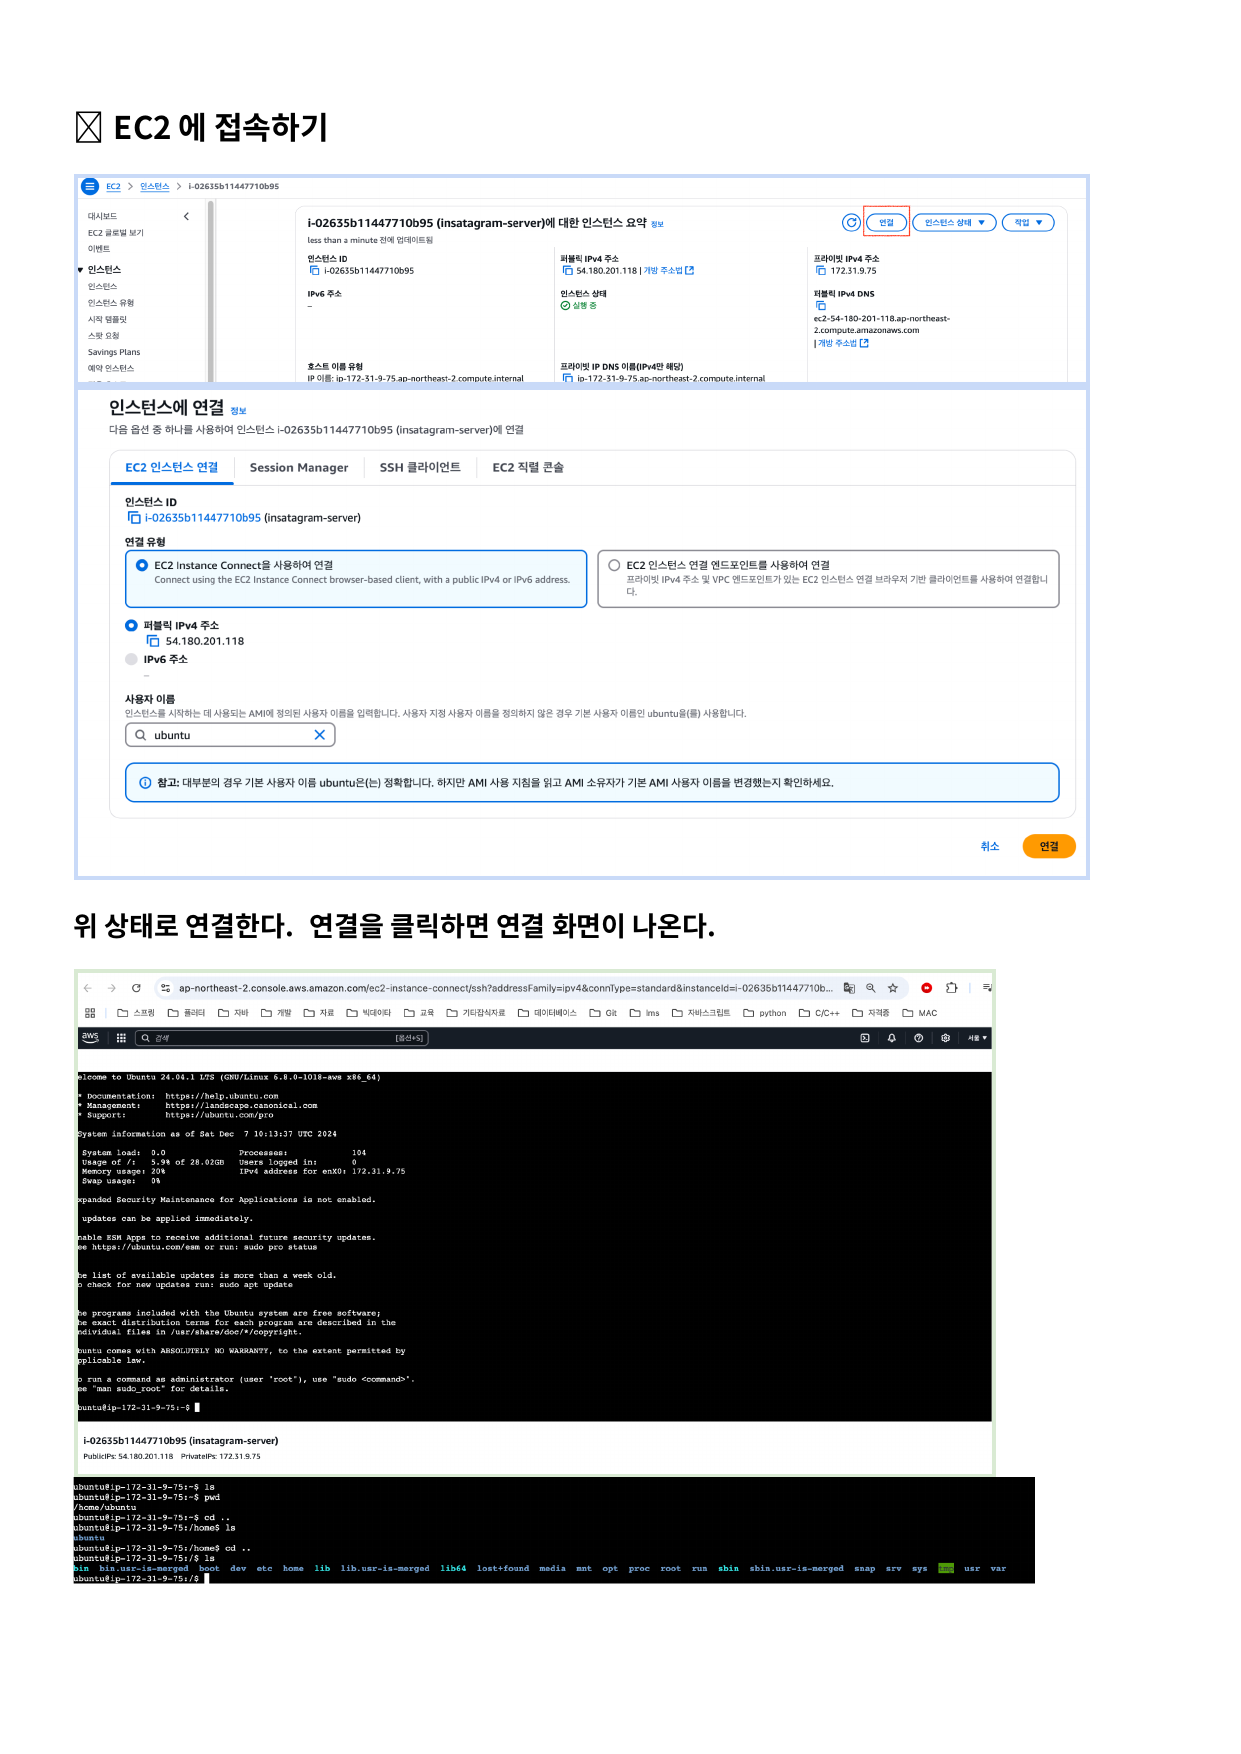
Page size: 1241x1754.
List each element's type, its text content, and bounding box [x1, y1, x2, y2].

picture [73, 1477, 1035, 1586]
subtitle ✅ EC2에 접속하기 [74, 103, 1090, 148]
text 위 상태로 연결한다. 연결을 클릭하면 연결 화면이 나온다. [74, 905, 1090, 944]
picture [78, 178, 1086, 382]
picture [78, 973, 992, 1474]
picture [78, 390, 1086, 876]
